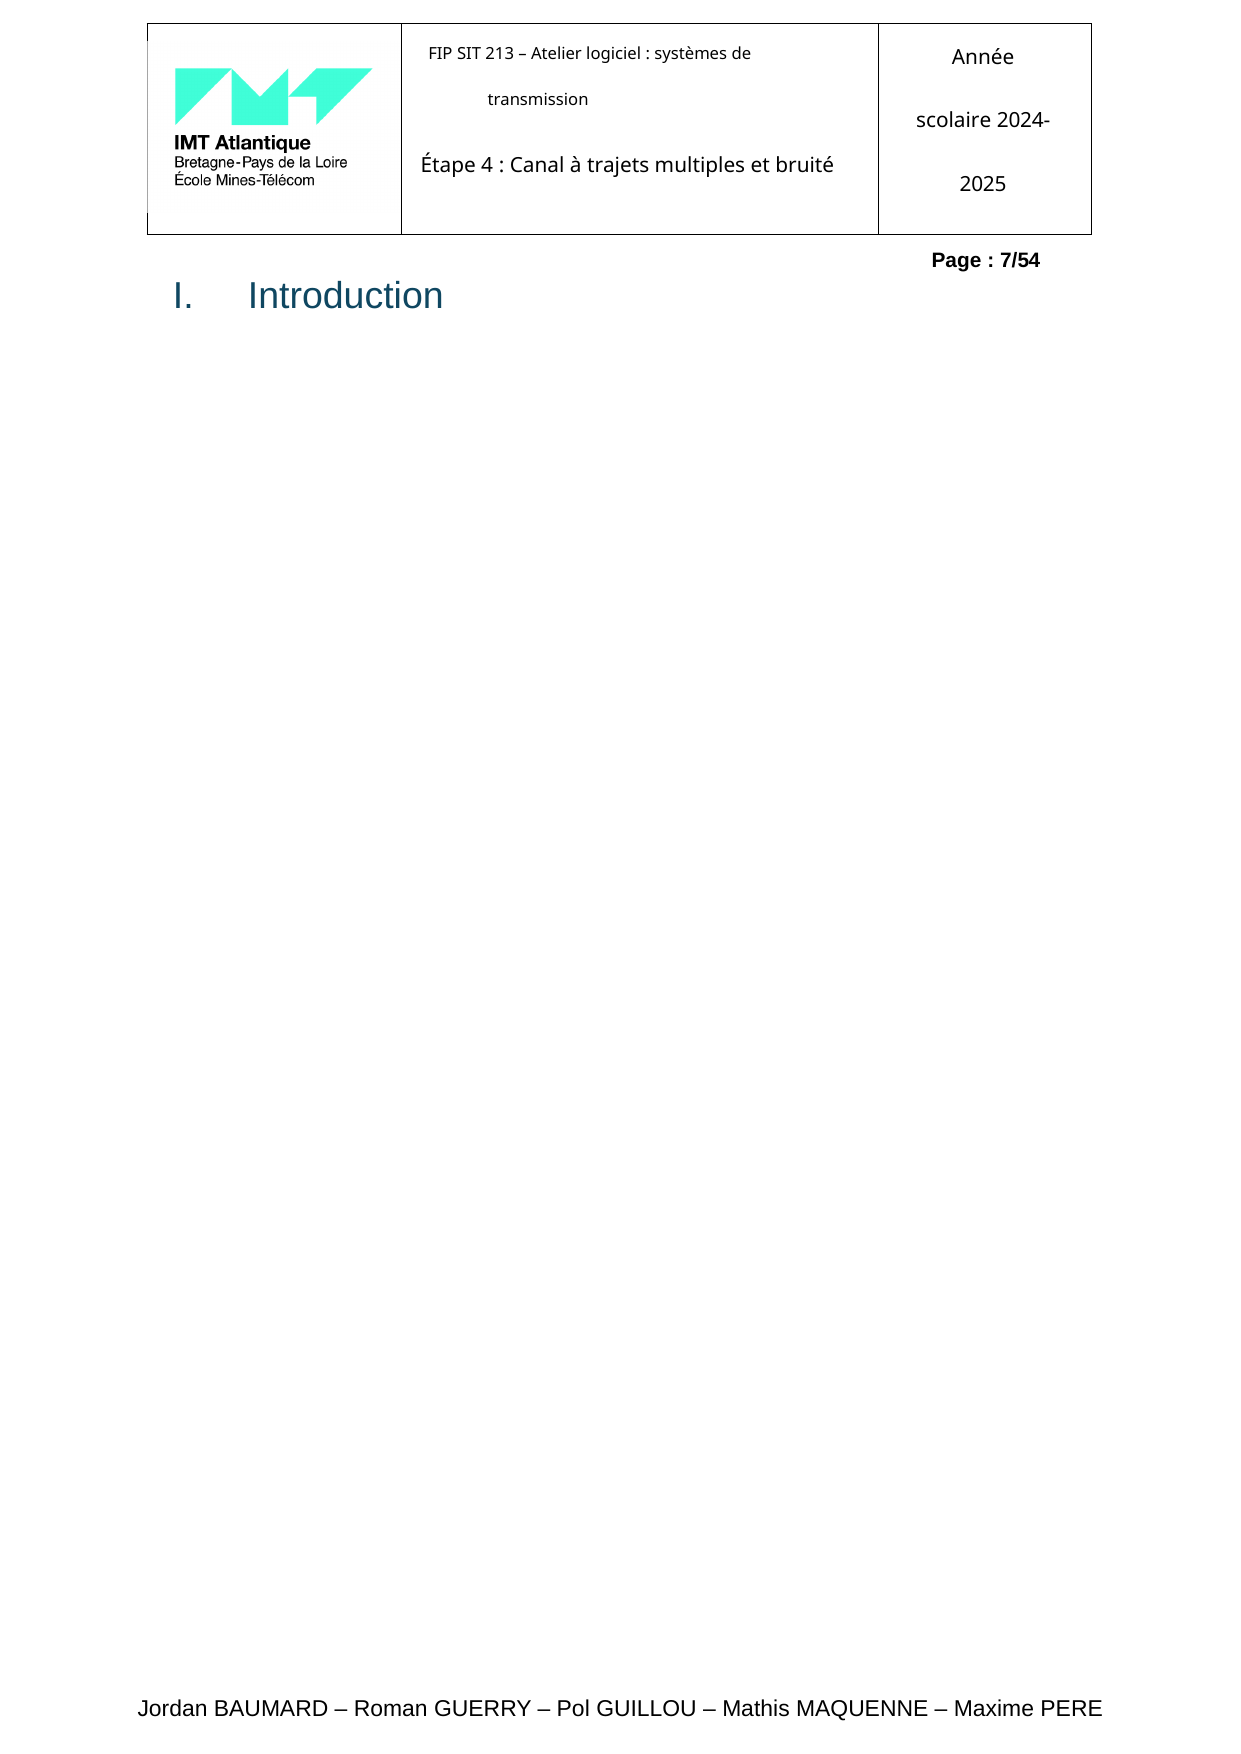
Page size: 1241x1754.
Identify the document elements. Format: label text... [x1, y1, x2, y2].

subtitle Introduction [173, 274, 1105, 317]
picture [147, 41, 401, 213]
